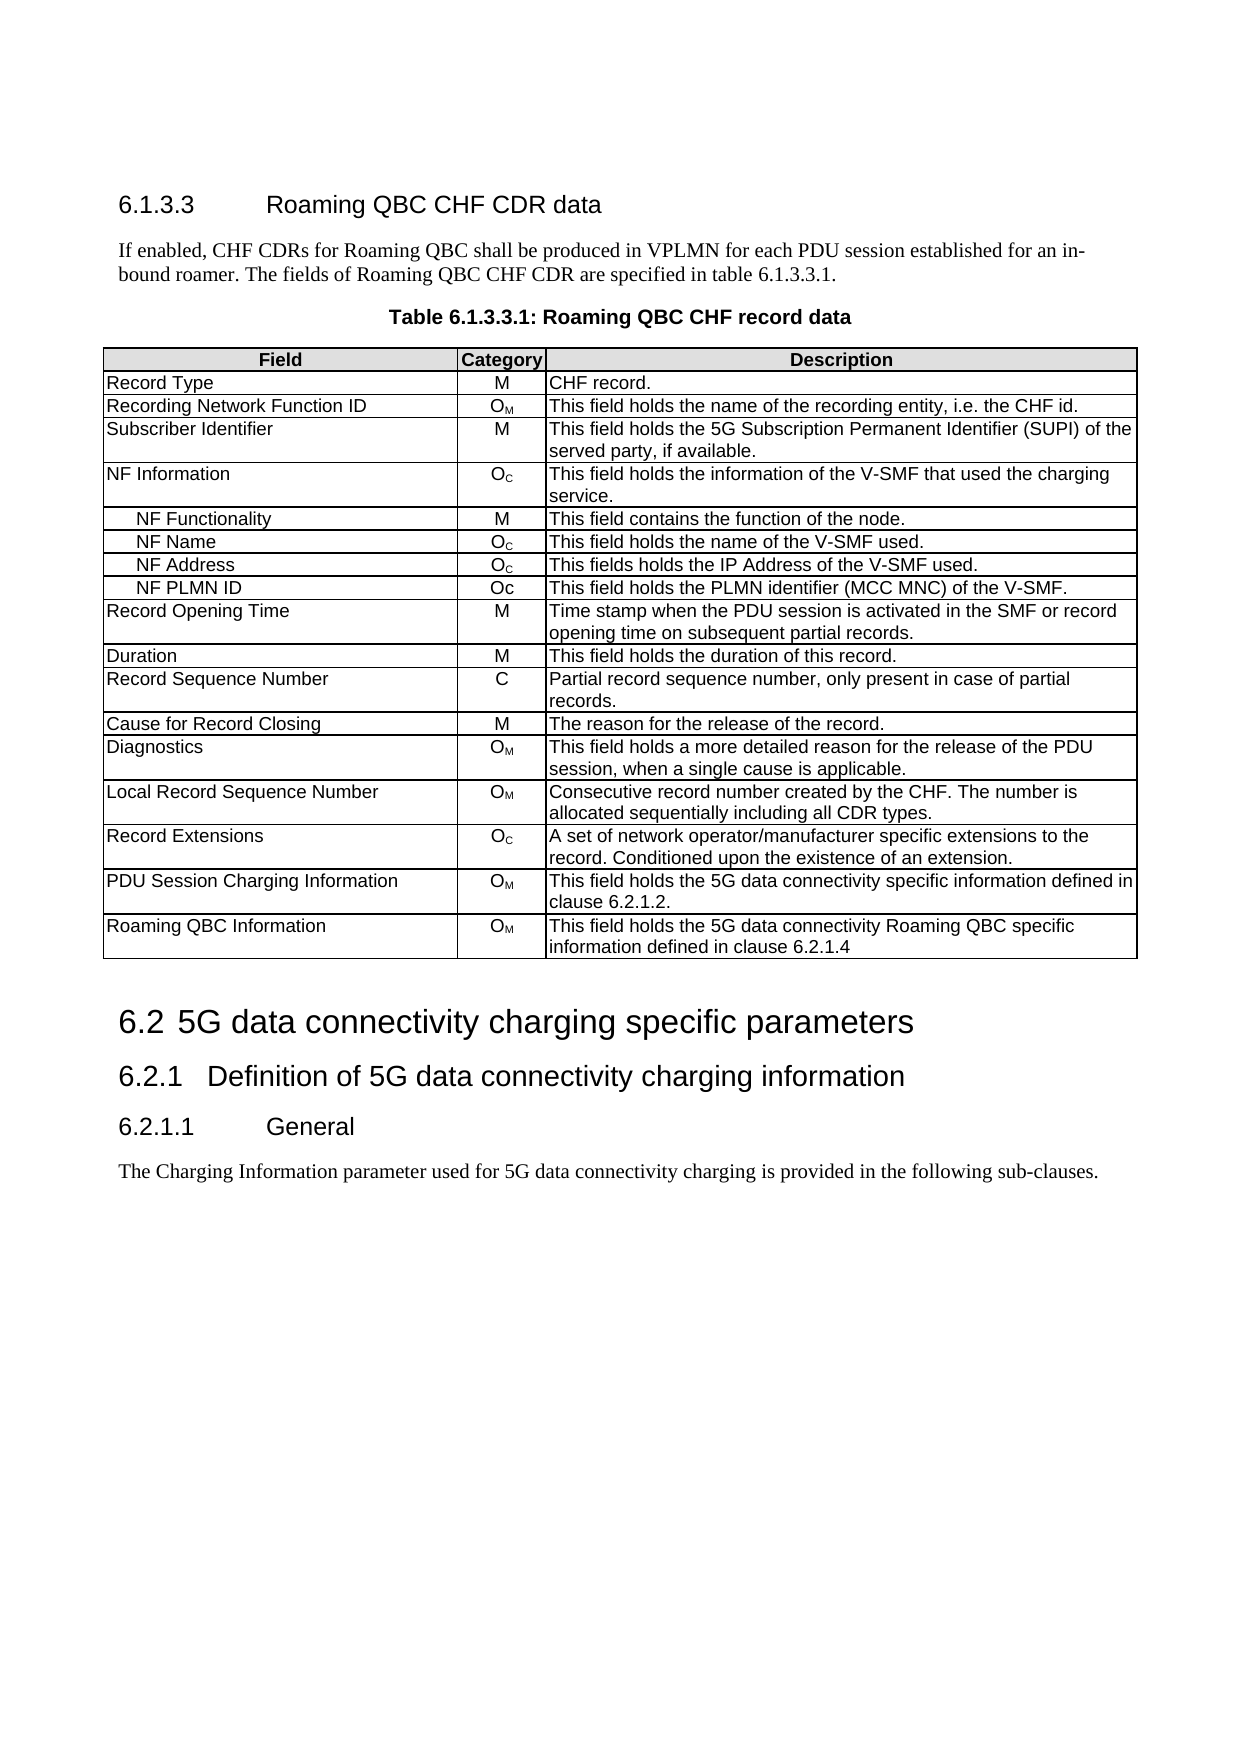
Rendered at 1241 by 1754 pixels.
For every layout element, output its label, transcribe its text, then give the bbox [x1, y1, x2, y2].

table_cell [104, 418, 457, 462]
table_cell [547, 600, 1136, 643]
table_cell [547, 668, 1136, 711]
subtitle 6.2.1 Definition of 5G data connectivity charging information [118, 1059, 1122, 1093]
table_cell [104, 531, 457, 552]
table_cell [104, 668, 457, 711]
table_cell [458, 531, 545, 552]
table_header Category [458, 349, 545, 370]
table_header Description [547, 349, 1136, 370]
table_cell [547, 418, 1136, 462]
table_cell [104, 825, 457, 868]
table_header Field [104, 349, 457, 370]
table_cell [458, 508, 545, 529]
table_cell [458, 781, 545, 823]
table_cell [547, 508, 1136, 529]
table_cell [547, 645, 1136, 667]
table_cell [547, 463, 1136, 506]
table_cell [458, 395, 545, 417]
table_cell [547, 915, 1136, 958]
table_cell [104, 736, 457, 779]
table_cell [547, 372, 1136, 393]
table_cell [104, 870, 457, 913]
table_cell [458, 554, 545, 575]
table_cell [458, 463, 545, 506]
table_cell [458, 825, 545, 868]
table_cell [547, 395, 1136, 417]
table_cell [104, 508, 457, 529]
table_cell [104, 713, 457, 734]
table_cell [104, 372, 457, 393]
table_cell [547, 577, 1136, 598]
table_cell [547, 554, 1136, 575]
subtitle 6.2 5G data connectivity charging specific parameters [118, 1002, 1122, 1040]
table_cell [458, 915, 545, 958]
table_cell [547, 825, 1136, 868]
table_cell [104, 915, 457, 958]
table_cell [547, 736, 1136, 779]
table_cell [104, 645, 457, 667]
subtitle 6.2.1.1 General [118, 1111, 1122, 1140]
subtitle 6.1.3.3 Roaming QBC CHF CDR data [118, 190, 1122, 219]
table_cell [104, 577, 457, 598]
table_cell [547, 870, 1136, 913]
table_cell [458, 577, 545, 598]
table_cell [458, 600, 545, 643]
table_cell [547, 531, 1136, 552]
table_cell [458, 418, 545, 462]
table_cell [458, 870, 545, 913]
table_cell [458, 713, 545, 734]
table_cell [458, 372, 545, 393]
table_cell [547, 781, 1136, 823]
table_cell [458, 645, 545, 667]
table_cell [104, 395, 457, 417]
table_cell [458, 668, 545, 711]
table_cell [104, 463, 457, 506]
text The Charging Information parameter used for 5G data connectivity charging is provided in the following sub-clauses. [118, 1159, 1122, 1183]
text If enabled, CHF CDRs for Roaming QBC shall be produced in VPLMN for each PDU session established for an in-bound roamer. The fields of Roaming QBC CHF CDR are specified in table 6.1.3.3.1. [118, 238, 1122, 286]
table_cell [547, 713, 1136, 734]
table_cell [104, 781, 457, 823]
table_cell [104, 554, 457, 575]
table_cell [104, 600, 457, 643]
text Table 6.1.3.3.1: Roaming QBC CHF record data [118, 304, 1122, 328]
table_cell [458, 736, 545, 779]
